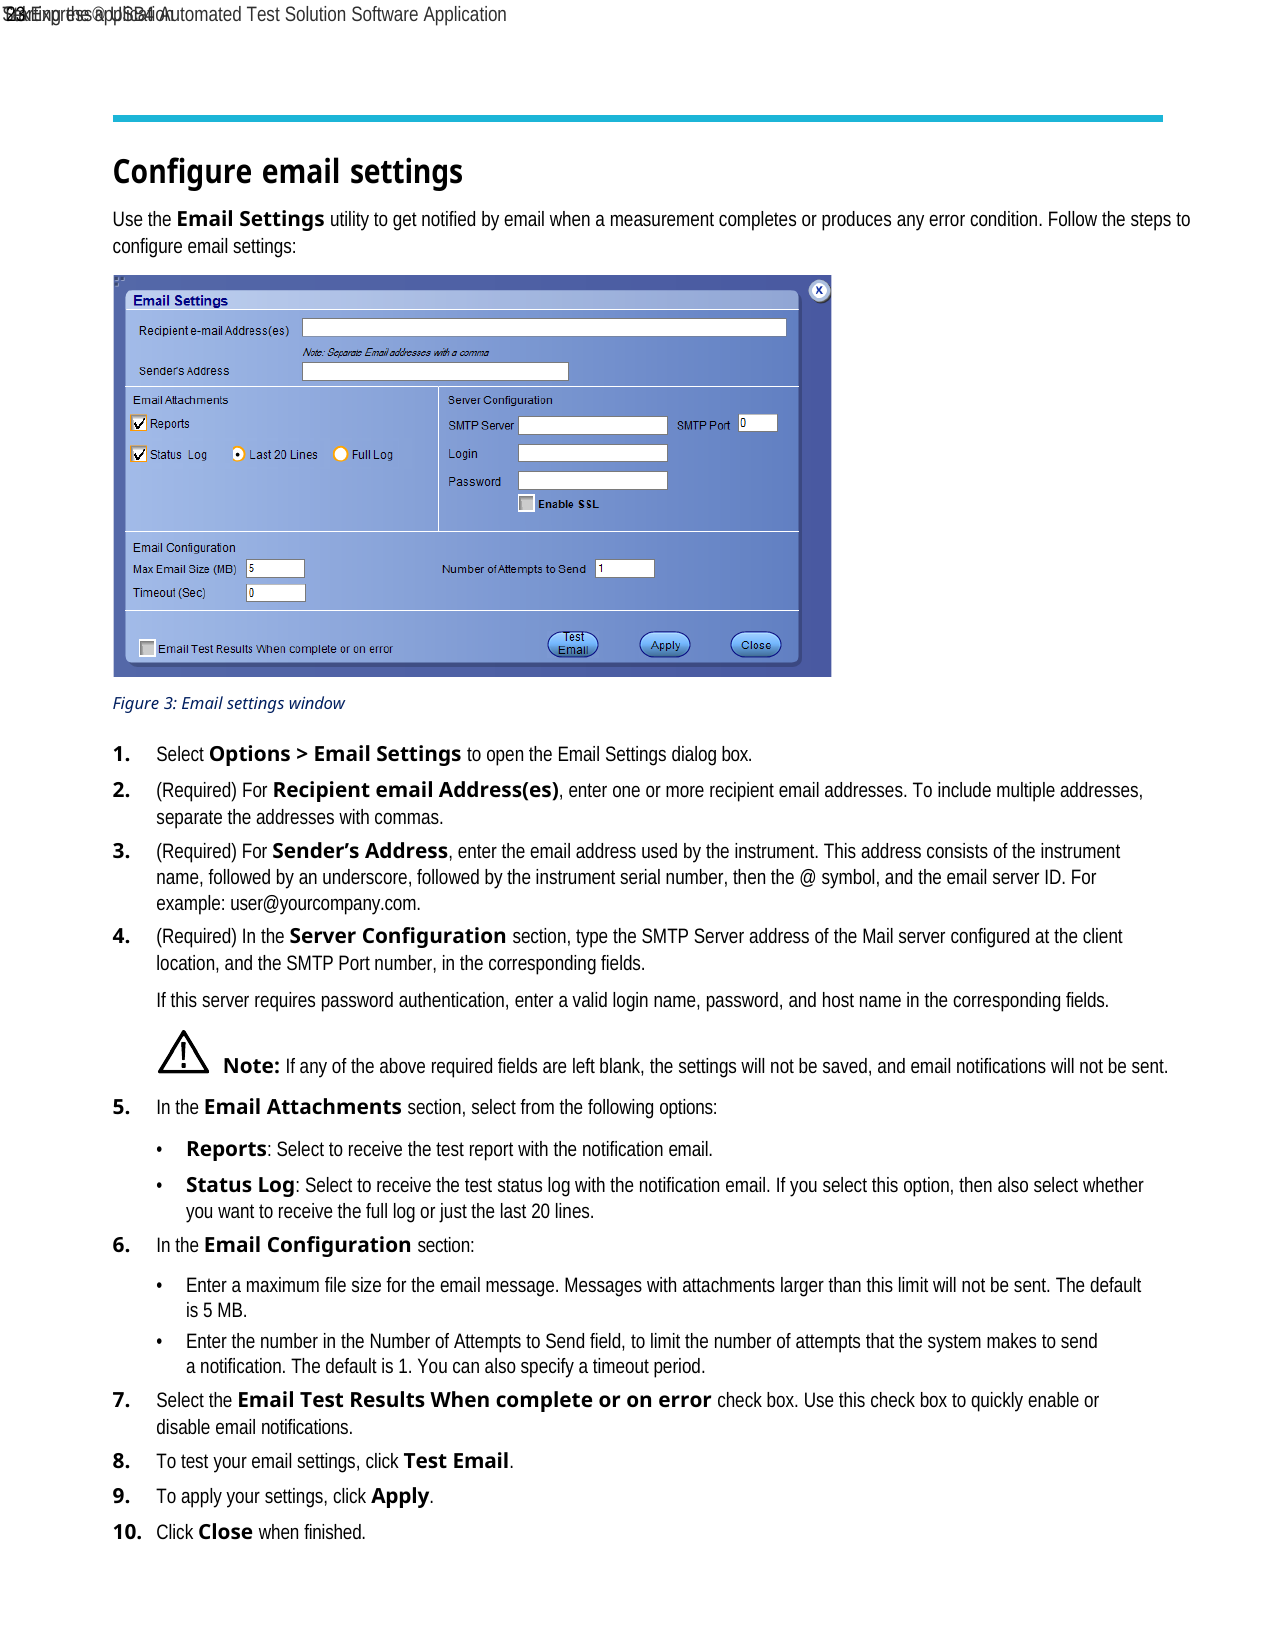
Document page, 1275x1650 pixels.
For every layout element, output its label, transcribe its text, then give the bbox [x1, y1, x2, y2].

list Enter the number in the Number of Attempts to Send field, to limit the number of attempts that the system makes to send a notification. The default is 1. You can also specify a timeout period. [156, 1329, 1111, 1378]
list (Required) For Recipient email Address(es), enter one or more recipient email addresses. To include multiple addresses, separate the addresses with commas. [112, 775, 1154, 828]
text Figure 3: Email settings window [112, 288, 1200, 714]
subtitle Configure email settings [112, 148, 1200, 193]
list To apply your settings, click Apply. [112, 1482, 1200, 1510]
list Select Options > Email Settings to open the Email Settings dialog box. [112, 739, 1200, 768]
list Click Close when finished. [112, 1517, 1200, 1546]
list Select the Email Test Results When complete or on error check box. Use this check box to quickly enable or disable email notifications. [112, 1385, 1102, 1438]
list In the Email Configuration section: [112, 1231, 1200, 1259]
picture [113, 275, 832, 288]
text Note: If any of the above required fields are left blank, the settings will not be saved, and email notifications will not be sent. [157, 1029, 1200, 1080]
list (Required) In the Server Configuration section, type the SMTP Server address of the Mail server configured at the client location, and the SMTP Port number, in the corresponding fields. [112, 921, 1142, 975]
list Reports: Select to receive the test report with the notification email. [156, 1134, 1200, 1162]
picture [157, 1029, 210, 1074]
list Status Log: Select to receive the test status log with the notification email. If you select this option, then also select whether you want to receive the full log or just the last 20 lines. [156, 1170, 1154, 1223]
list In the Email Attachments section, select from the following options: [112, 1092, 1200, 1120]
list To test your email settings, click Test Email. [112, 1446, 1200, 1474]
text Use the Email Settings utility to get notified by email when a measurement completes or produces any error condition. Follow the steps to configure email settings: [112, 204, 1200, 258]
text If this server requires password authentication, enter a valid login name, password, and host name in the corresponding fields. [156, 988, 1200, 1012]
list (Required) For Sender’s Address, enter the email address used by the instrument. This address consists of the instrument name, followed by an underscore, followed by the instrument serial number, then the @ symbol, and the email server ID. For example: user@yourcompany.com. [112, 836, 1141, 914]
list Enter a maximum file size for the email message. Messages with attachments larger than this limit will not be sent. The default is 5 MB. [156, 1272, 1157, 1322]
